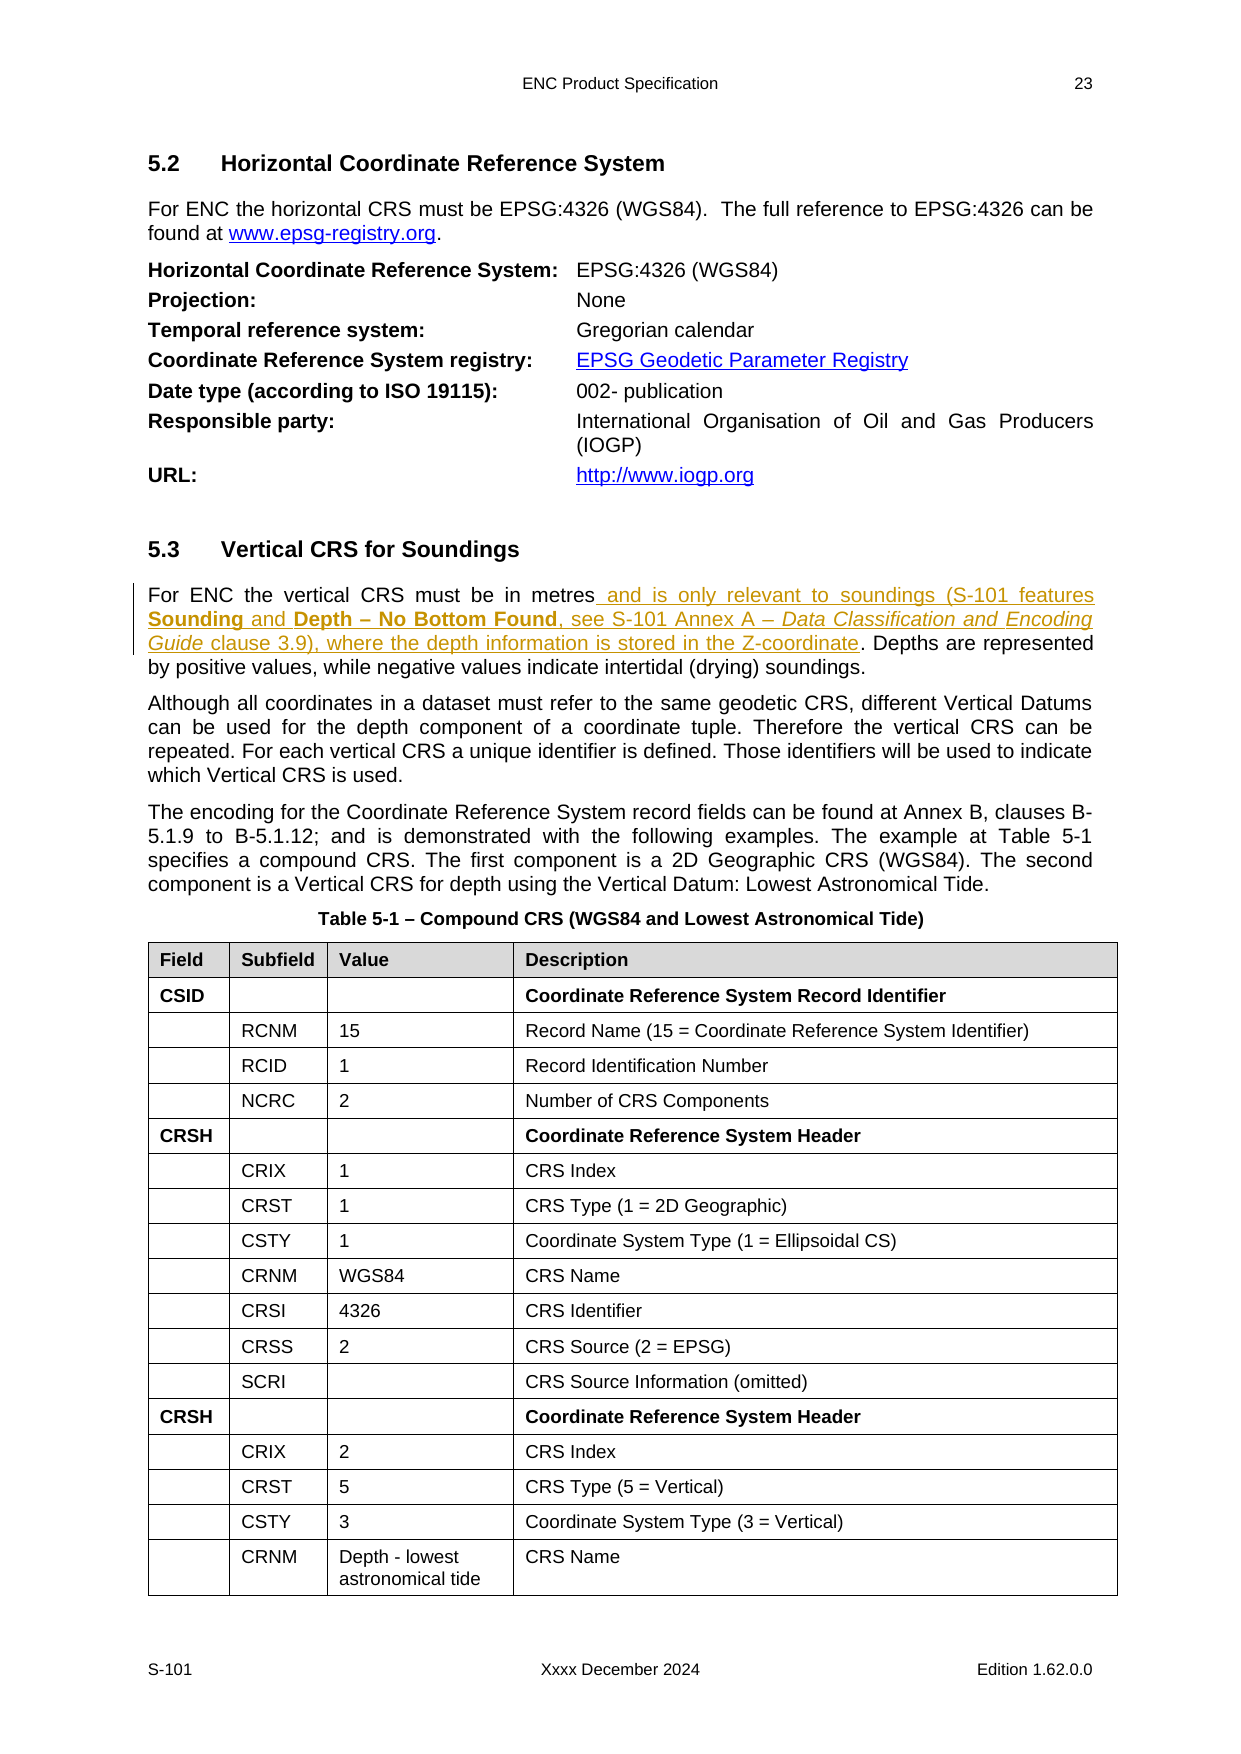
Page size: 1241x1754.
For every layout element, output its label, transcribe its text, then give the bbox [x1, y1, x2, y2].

table_cell Record Name (15 = Coordinate Reference System Identifier) [514, 1013, 1117, 1047]
table_cell [149, 1505, 229, 1539]
table_cell CRSH [149, 1119, 229, 1153]
text The encoding for the Coordinate Reference System record fields can be found at Annex B, clauses B-5.1.9 to B-5.1.12; and is demonstrated with the following examples. The example at Table 5-1 specifies a compound CRS. The first component is a 2D Geographic CRS (WGS84). The second component is a Vertical CRS for depth using the Vertical Datum: Lowest Astronomical Tide. [148, 799, 1094, 895]
table_header Description [514, 943, 1117, 977]
table_cell 2 [328, 1084, 513, 1117]
subtitle Horizontal Coordinate Reference System [148, 150, 1094, 176]
subtitle Vertical CRS for Soundings [148, 536, 1094, 562]
table_cell CRST [230, 1189, 327, 1223]
table_cell Depth - lowest astronomical tide [328, 1540, 513, 1595]
table_cell CRSH [149, 1399, 229, 1433]
text Horizontal Coordinate Reference System: EPSG:4326 (WGS84) [148, 258, 1094, 282]
table_cell CRS Name [514, 1540, 1117, 1595]
table_cell CRIX [230, 1154, 327, 1188]
table_cell CRIX [230, 1435, 327, 1468]
table_cell [149, 1189, 229, 1223]
table_cell [149, 1048, 229, 1082]
table_cell CRS Type (1 = 2D Geographic) [514, 1189, 1117, 1223]
table_cell 3 [328, 1505, 513, 1539]
table_cell CSID [149, 978, 229, 1012]
text URL: http://www.iogp.org [148, 463, 1094, 487]
table_cell CRS Identifier [514, 1294, 1117, 1328]
table_cell CSTY [230, 1224, 327, 1258]
table_header Value [328, 943, 513, 977]
table_cell Coordinate Reference System Header [514, 1399, 1117, 1433]
table_cell CRS Source (2 = EPSG) [514, 1329, 1117, 1363]
table_cell [230, 1119, 327, 1153]
table_cell 15 [328, 1013, 513, 1047]
text For ENC the horizontal CRS must be EPSG:4326 (WGS84). The full reference to EPSG:4326 can be found at www.epsg-registry.org. [148, 197, 1094, 245]
table_cell 2 [328, 1329, 513, 1363]
table_cell CSTY [230, 1505, 327, 1539]
table_cell [149, 1470, 229, 1504]
table_cell [149, 1364, 229, 1398]
table_cell Coordinate Reference System Header [514, 1119, 1117, 1153]
table_cell 5 [328, 1470, 513, 1504]
text Projection: None [148, 288, 1094, 312]
table_cell 2 [328, 1435, 513, 1468]
table_cell [149, 1154, 229, 1188]
table_cell [149, 1329, 229, 1363]
table_cell [230, 1399, 327, 1433]
table_cell 4326 [328, 1294, 513, 1328]
table_cell CRS Index [514, 1154, 1117, 1188]
text For ENC the vertical CRS must be in metres. Depths are represented by positive values, while negative values indicate intertidal (drying) soundings. [148, 583, 1094, 679]
table_cell CRSS [230, 1329, 327, 1363]
table_cell [328, 1364, 513, 1398]
table_cell [149, 1435, 229, 1468]
table_cell NCRC [230, 1084, 327, 1117]
table_cell [328, 978, 513, 1012]
table_header Subfield [230, 943, 327, 977]
text Responsible party: International Organisation of Oil and Gas Producers (IOGP) [148, 409, 1094, 457]
text Table 5-1 – Compound CRS (WGS84 and Lowest Astronomical Tide) [148, 908, 1094, 929]
text Temporal reference system: Gregorian calendar [148, 318, 1094, 342]
table_cell 1 [328, 1154, 513, 1188]
table_cell CRSI [230, 1294, 327, 1328]
table_cell SCRI [230, 1364, 327, 1398]
table_cell [149, 1224, 229, 1258]
table_cell [149, 1540, 229, 1595]
table_cell 1 [328, 1189, 513, 1223]
table_cell Coordinate Reference System Record Identifier [514, 978, 1117, 1012]
table_cell CRNM [230, 1540, 327, 1595]
table_cell Coordinate System Type (3 = Vertical) [514, 1505, 1117, 1539]
table_cell CRST [230, 1470, 327, 1504]
table_cell 1 [328, 1048, 513, 1082]
table_cell [149, 1259, 229, 1293]
table_cell [149, 1084, 229, 1117]
table_cell CRS Source Information (omitted) [514, 1364, 1117, 1398]
table_cell [328, 1119, 513, 1153]
text Date type (according to ISO 19115): 002- publication [148, 378, 1094, 402]
table_cell RCNM [230, 1013, 327, 1047]
table_cell CRS Index [514, 1435, 1117, 1468]
table_cell [149, 1294, 229, 1328]
table_cell CRS Type (5 = Vertical) [514, 1470, 1117, 1504]
text Coordinate Reference System registry: EPSG Geodetic Parameter Registry [148, 348, 1094, 372]
table_cell [149, 1013, 229, 1047]
table_cell WGS84 [328, 1259, 513, 1293]
table_cell Coordinate System Type (1 = Ellipsoidal CS) [514, 1224, 1117, 1258]
text Although all coordinates in a dataset must refer to the same geodetic CRS, different Vertical Datums can be used for the depth component of a coordinate tuple. Therefore the vertical CRS can be repeated. For each vertical CRS a unique identifier is defined. Those identifiers will be used to indicate which Vertical CRS is used. [148, 691, 1094, 787]
table_cell Number of CRS Components [514, 1084, 1117, 1117]
table_cell CRS Name [514, 1259, 1117, 1293]
table_cell [230, 978, 327, 1012]
table_header Field [149, 943, 229, 977]
table_cell [328, 1399, 513, 1433]
table_cell RCID [230, 1048, 327, 1082]
table_cell Record Identification Number [514, 1048, 1117, 1082]
table_cell CRNM [230, 1259, 327, 1293]
table_cell 1 [328, 1224, 513, 1258]
